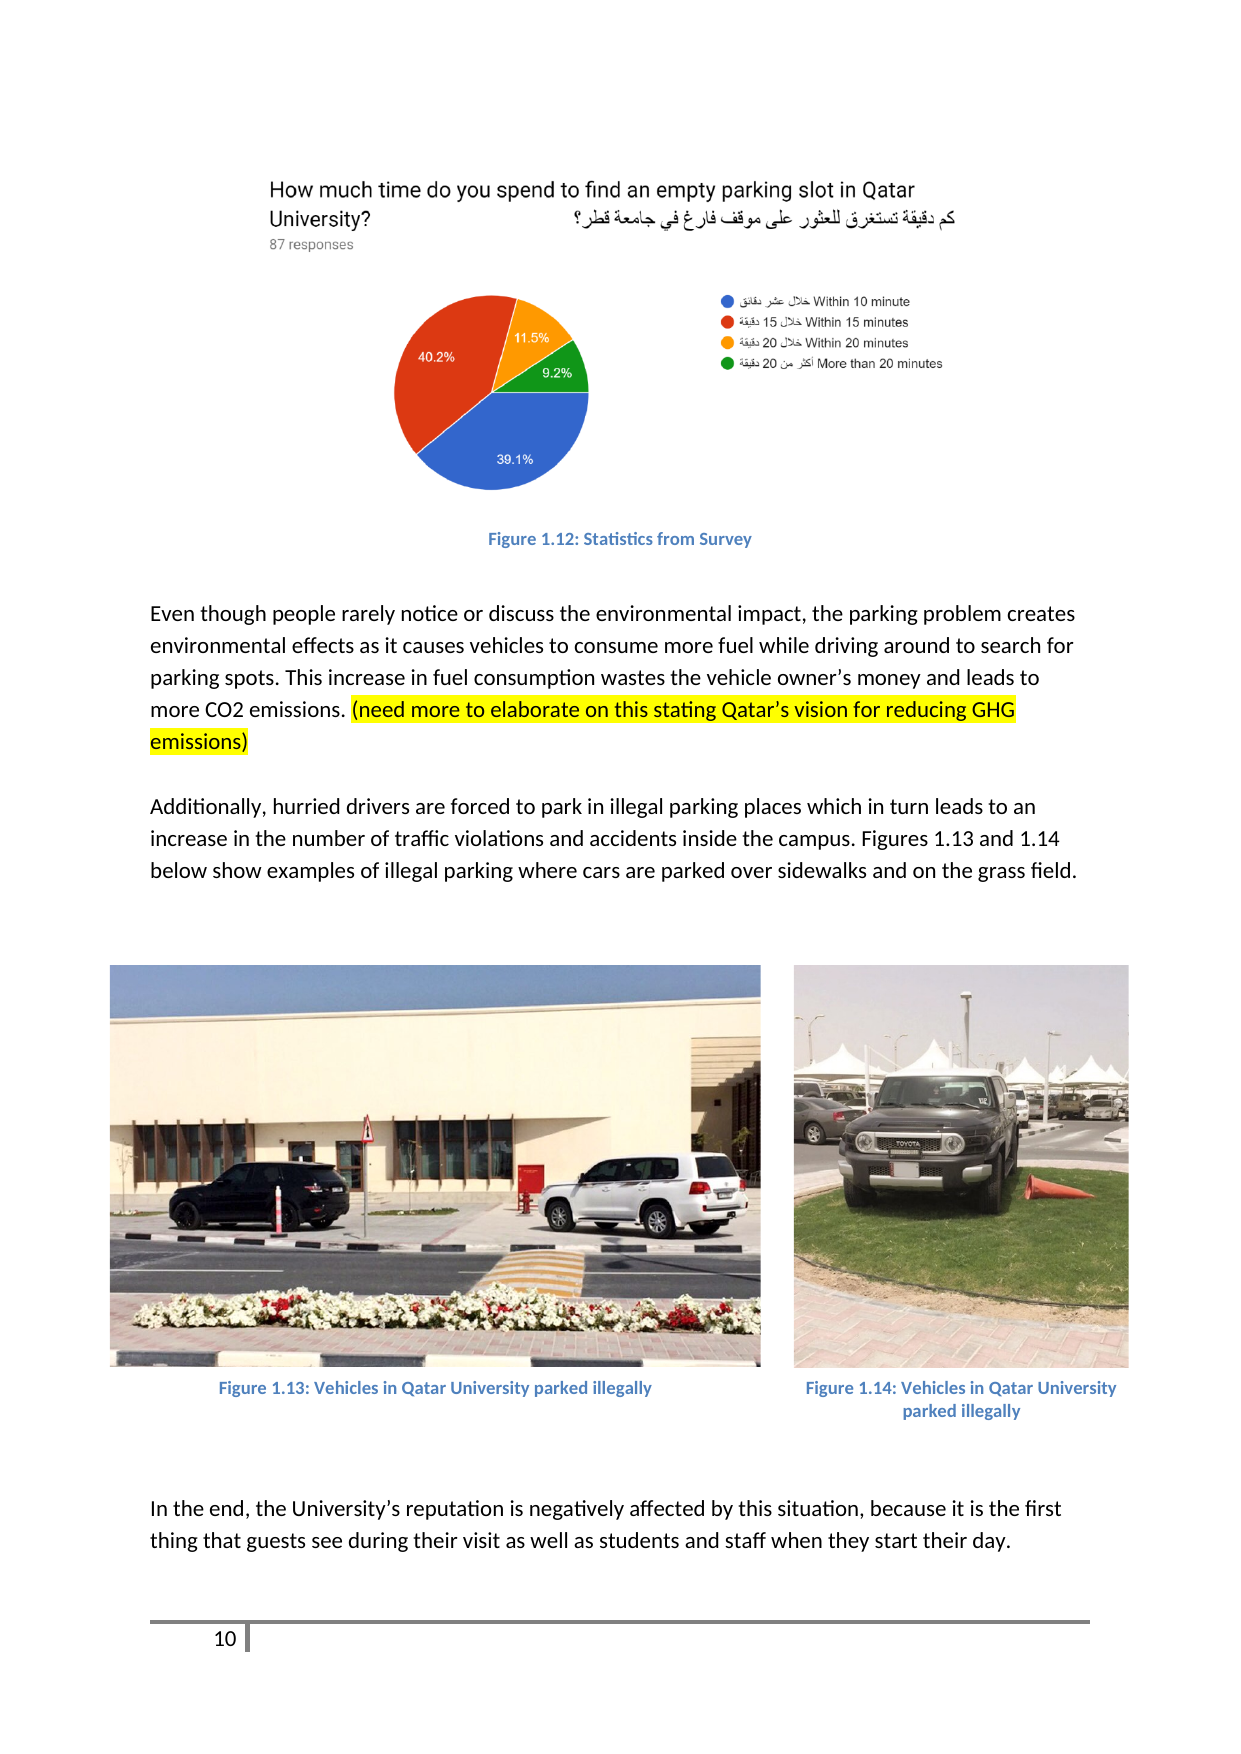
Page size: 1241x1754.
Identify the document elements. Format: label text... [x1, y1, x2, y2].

text Additionally, hurried drivers are forced to park in illegal parking places which in turn leads to an increase in the number of traffic violations and accidents inside the campus. Figures 1.13 and 1.14 below show examples of illegal parking where cars are parked over sidewalks and on the grass field. [150, 792, 1090, 884]
text Even though people rarely notice or discuss the environmental impact, the parking problem creates environmental effects as it causes vehicles to consume more fuel while driving around to search for parking spots. This increase in fuel consumption wastes the vehicle owner’s money and leads to more CO2 emissions. (need more to elaborate on this stating Qatar’s vision for reducing GHG emissions) [150, 599, 1090, 755]
picture [109, 965, 761, 1367]
picture [243, 150, 997, 527]
picture [793, 965, 1129, 1368]
text Figure ‎1.12: Statistics from Survey [150, 527, 1090, 550]
text In the end, the University’s reputation is negatively affected by this situation, because it is the first thing that guests see during their visit as well as students and staff when they start their day. [150, 1494, 1090, 1554]
